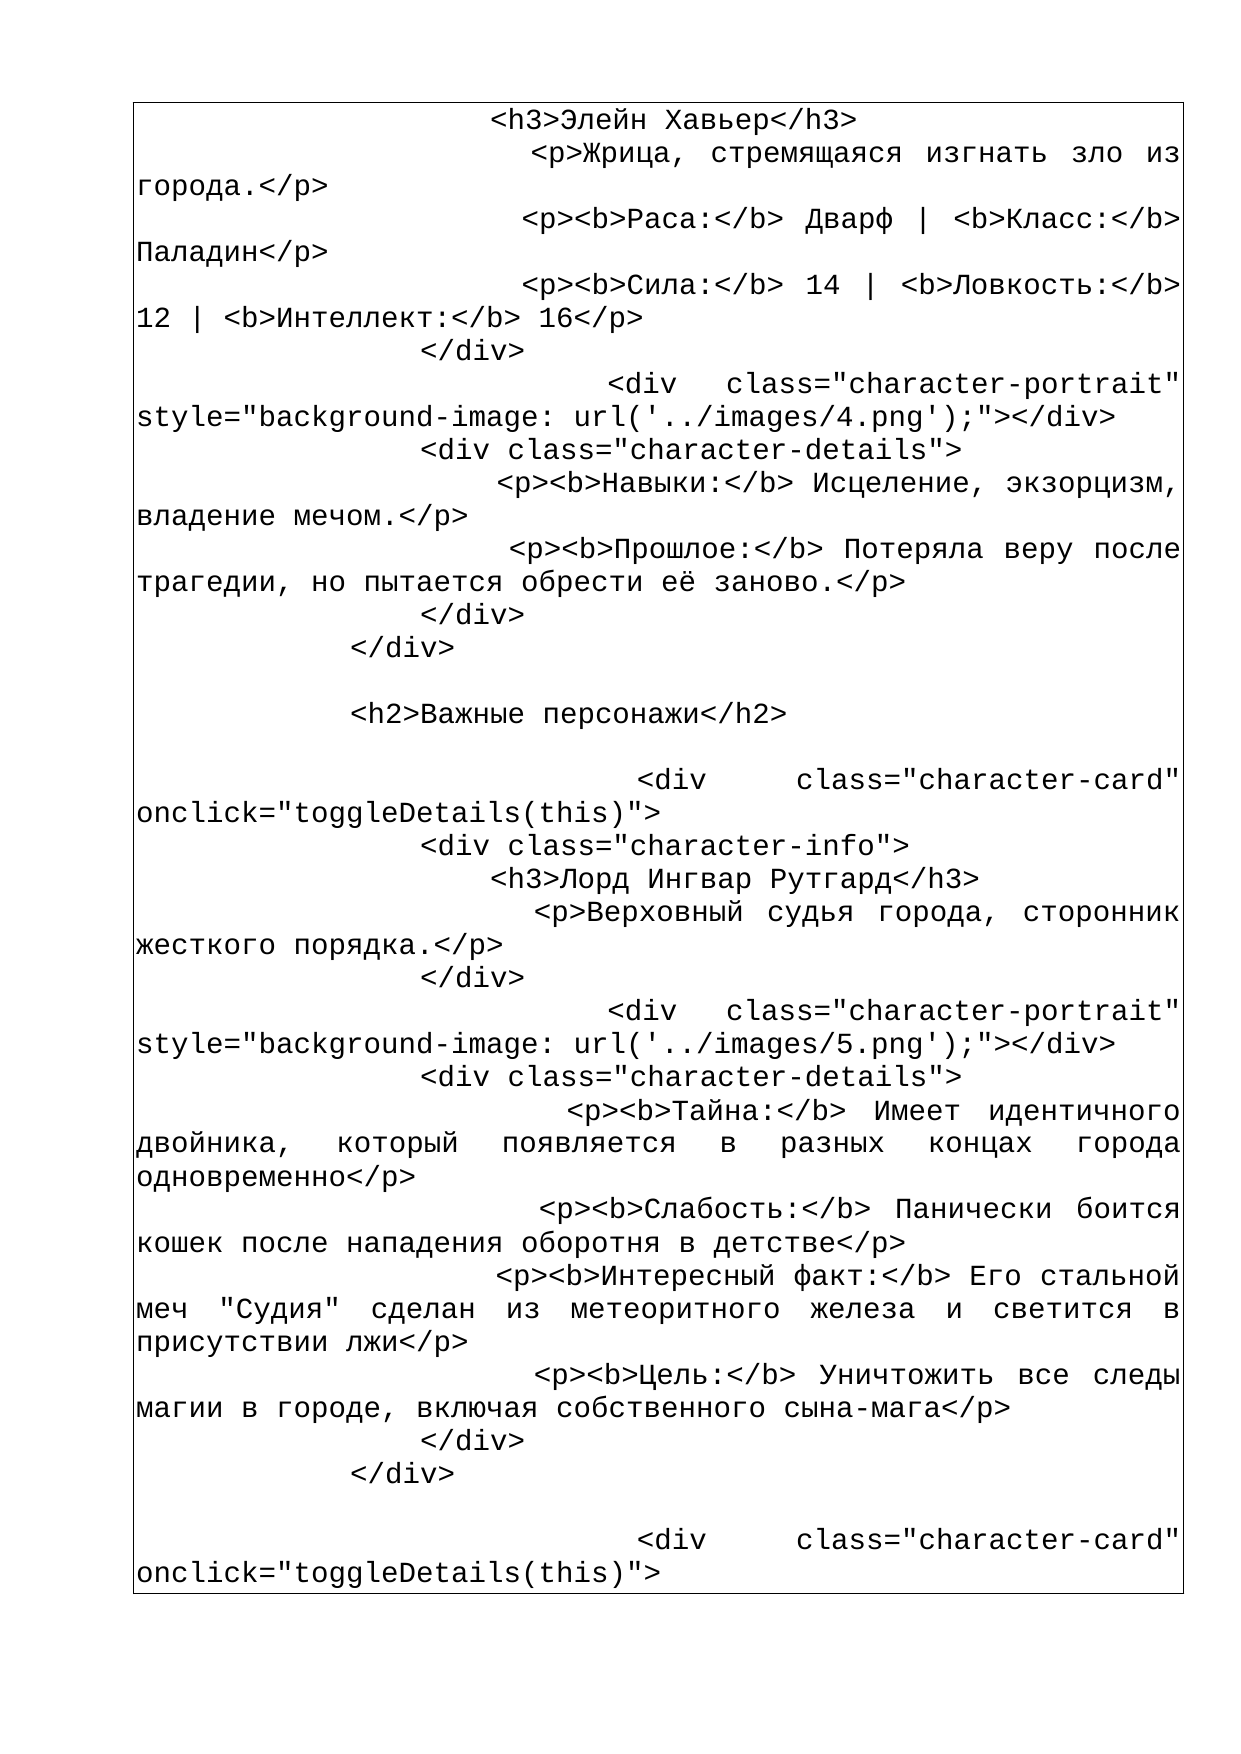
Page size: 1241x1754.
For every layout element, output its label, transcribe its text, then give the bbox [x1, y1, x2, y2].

text </div> [136, 963, 1181, 997]
text </div> [136, 600, 1181, 633]
text <p><b>Прошлое:</b> Потеряла веру после трагедии, но пытается обрести её заново.</p> [136, 534, 1181, 600]
text <div class="character-portrait" style="background-image: url('../images/4.png');"></div> [136, 369, 1181, 435]
text <p><b>Сила:</b> 14 | <b>Ловкость:</b> 12 | <b>Интеллект:</b> 16</p> [136, 270, 1181, 336]
text <p><b>Навыки:</b> Исцеление, экзорцизм, владение мечом.</p> [136, 468, 1181, 534]
text <p>Верховный судья города, сторонник жесткого порядка.</p> [136, 897, 1181, 963]
text <h3>Лорд Ингвар Рутгард</h3> [136, 864, 1181, 897]
text <div class="character-details"> [136, 1063, 1181, 1096]
text <h3>Элейн Хавьер</h3> [134, 103, 1183, 138]
text <p>Жрица, стремящаяся изгнать зло из города.</p> [136, 138, 1181, 204]
text <p><b>Слабость:</b> Панически боится кошек после нападения оборотня в детстве</p> [136, 1195, 1181, 1261]
text <p><b>Раса:</b> Дварф | <b>Класс:</b> Паладин</p> [136, 204, 1181, 270]
text <div class="character-info"> [136, 831, 1181, 864]
text <h2>Важные персонажи</h2> [136, 699, 1181, 732]
text <p><b>Цель:</b> Уничтожить все следы магии в городе, включая собственного сына-мага</p> [136, 1360, 1181, 1426]
text </div> [136, 1459, 1181, 1492]
text </div> [136, 633, 1181, 666]
text <p><b>Интересный факт:</b> Его стальной меч "Судия" сделан из метеоритного железа и светится в присутствии лжи</p> [136, 1261, 1181, 1360]
text <div class="character-portrait" style="background-image: url('../images/5.png');"></div> [136, 997, 1181, 1063]
text <p><b>Тайна:</b> Имеет идентичного двойника, который появляется в разных концах города одновременно</p> [136, 1096, 1181, 1195]
text </div> [136, 336, 1181, 369]
text <div class="character-card" onclick="toggleDetails(this)"> [136, 765, 1181, 831]
text <div class="character-details"> [136, 435, 1181, 468]
text </div> [136, 1426, 1181, 1459]
text <div class="character-card" onclick="toggleDetails(this)"> [134, 1522, 1183, 1593]
